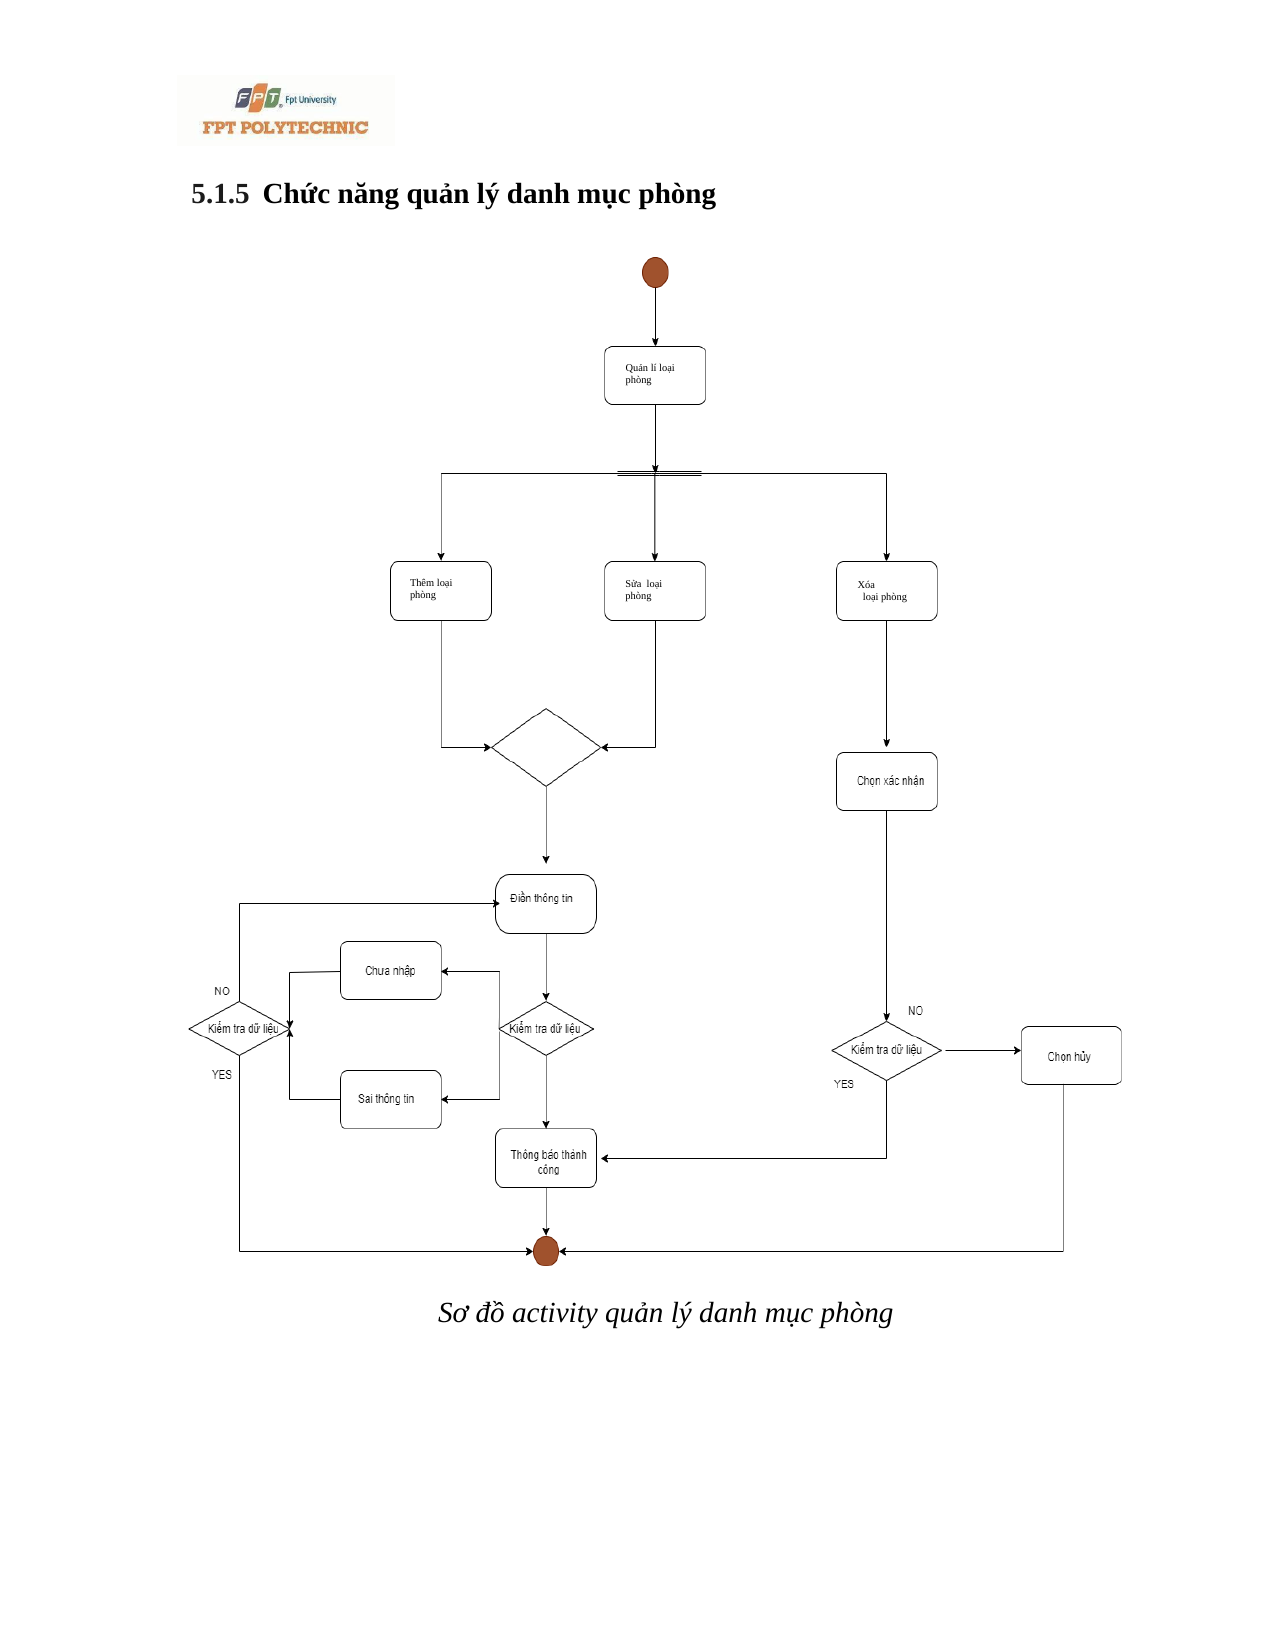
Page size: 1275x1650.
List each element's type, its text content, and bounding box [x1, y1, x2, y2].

picture [188, 257, 1122, 1266]
text Sơ đồ activity quản lý danh mục phòng [237, 1295, 1096, 1328]
picture [177, 75, 395, 146]
subtitle Chức năng quản lý danh mục phòng [191, 176, 1198, 209]
